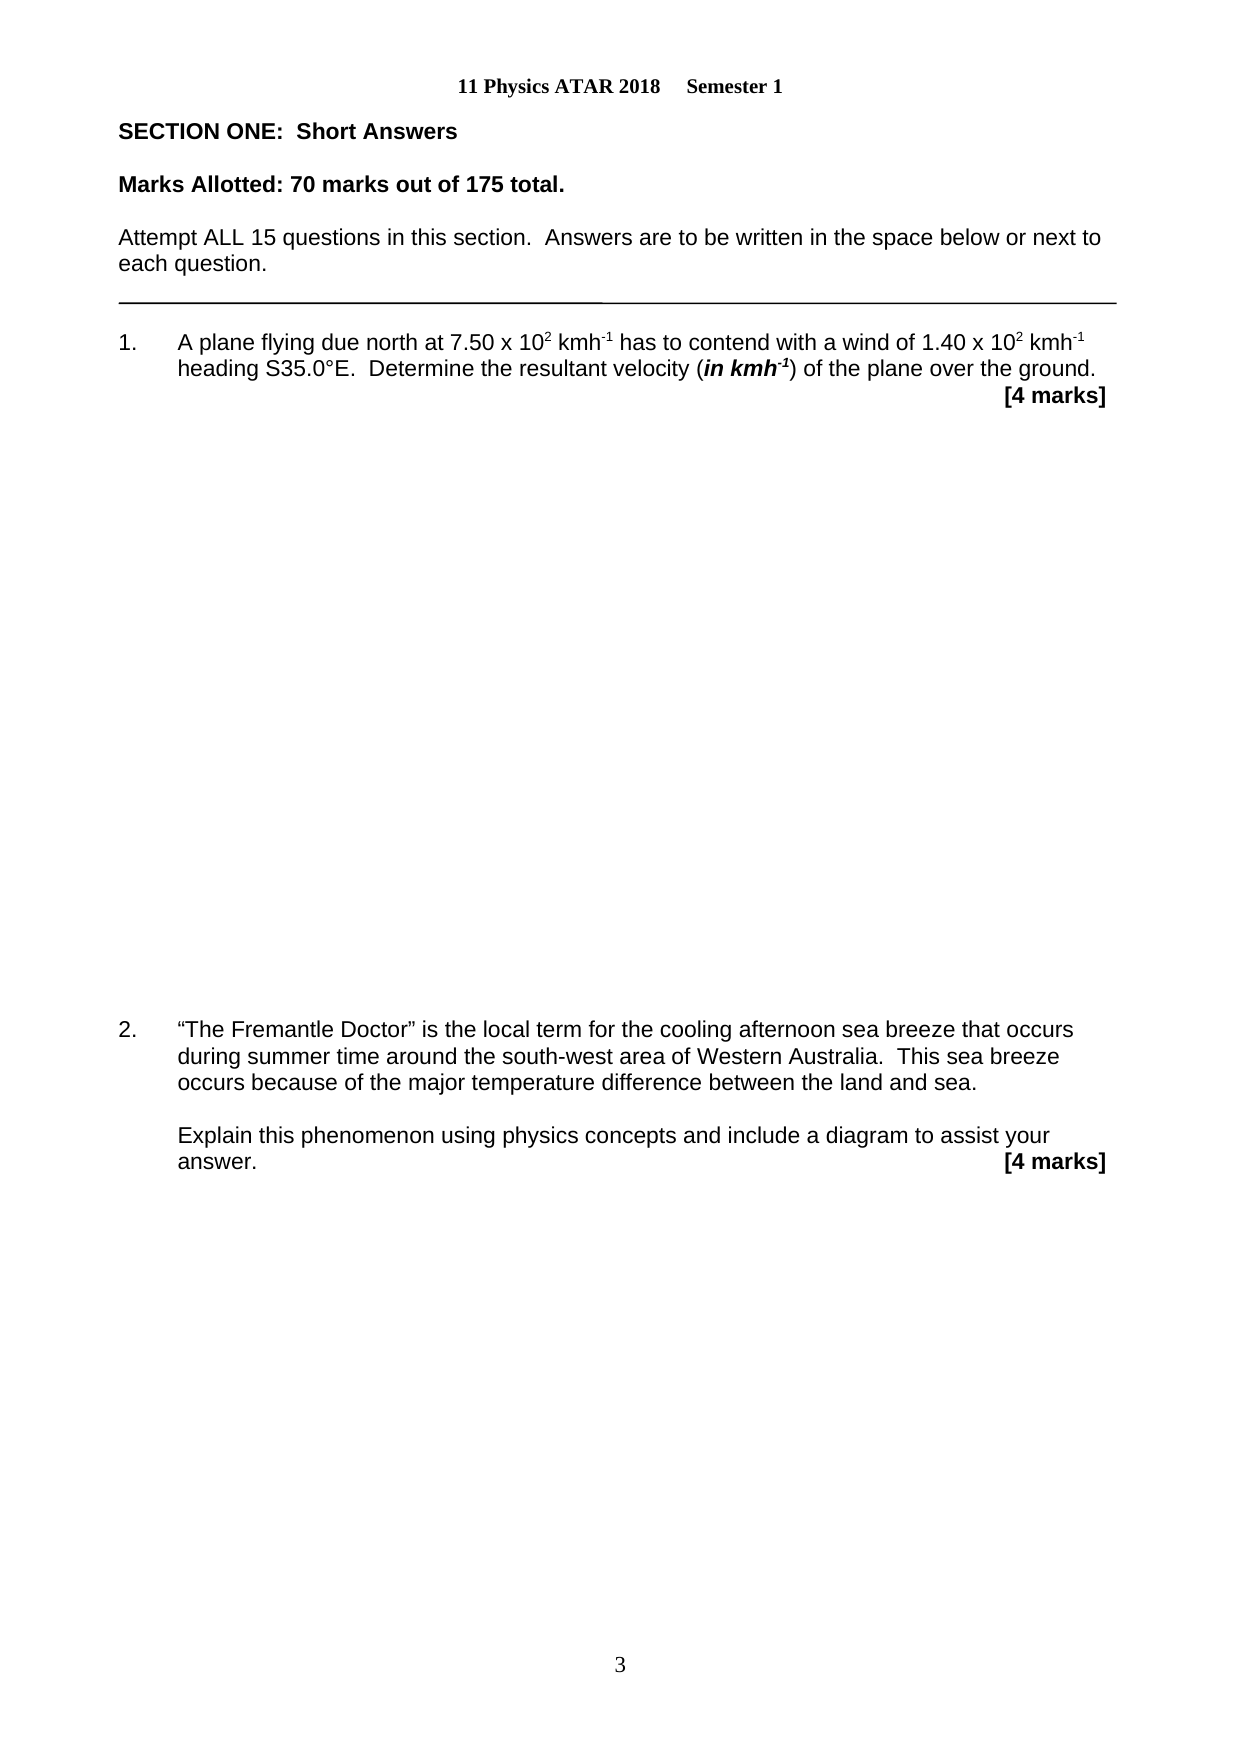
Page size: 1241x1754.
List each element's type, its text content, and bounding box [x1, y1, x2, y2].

text Marks Allotted: 70 marks out of 175 total. [118, 171, 1122, 197]
text Explain this phenomenon using physics concepts and include a diagram to assist your answer. [4 marks] [118, 1122, 1122, 1174]
text 1. A plane flying due north at 7.50 x 102 kmh-1 has to contend with a wind of 1.40 x 102 kmh-1 heading S35.0°E. Determine the resultant velocity (in kmh-1) of the plane over the ground. [118, 329, 1122, 382]
text [4 marks] [118, 382, 1122, 408]
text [118, 118, 1122, 144]
text Attempt ALL 15 questions in this section. Answers are to be written in the space below or next to each question. [118, 223, 1122, 276]
text 2. “The Fremantle Doctor” is the local term for the cooling afternoon sea breeze that occurs during summer time around the south-west area of Western Australia. This sea breeze occurs because of the major temperature difference between the land and sea. [118, 1016, 1122, 1095]
